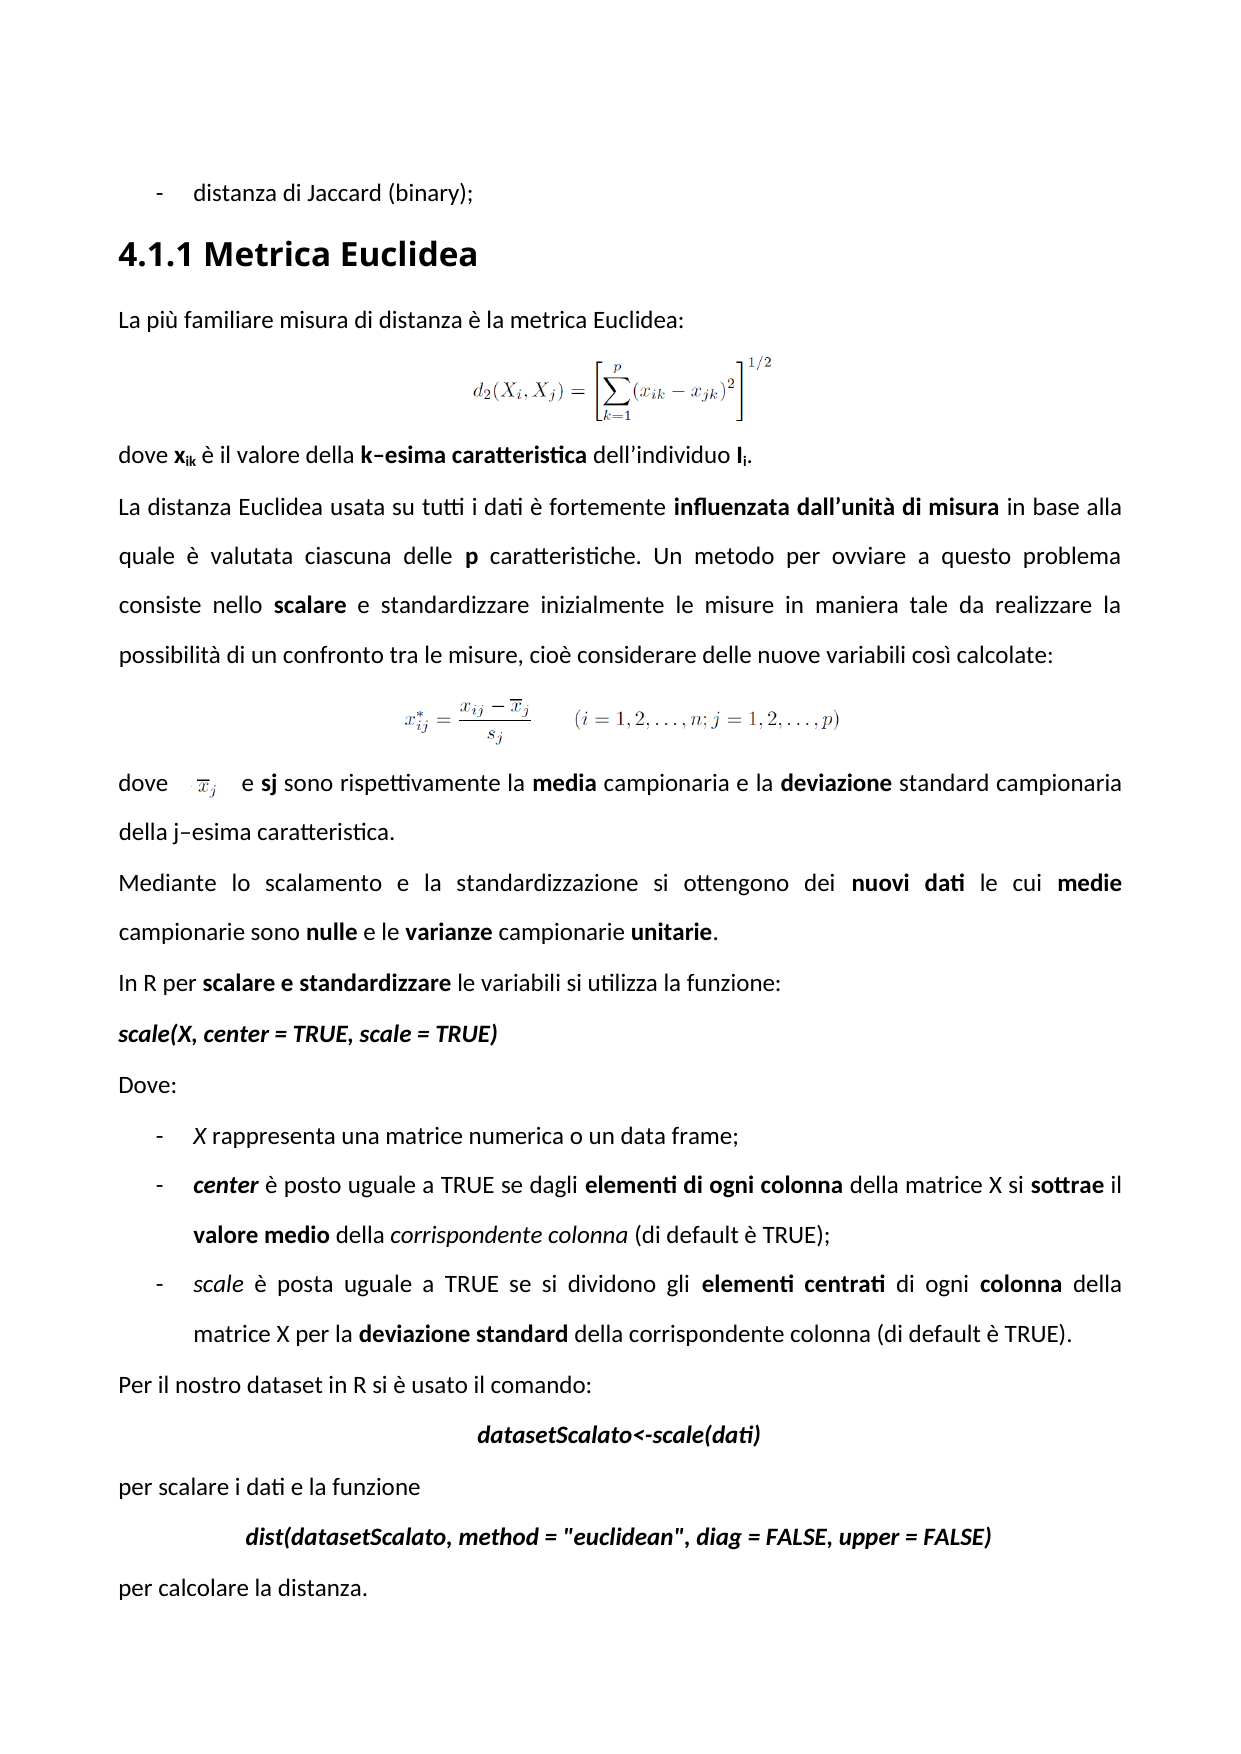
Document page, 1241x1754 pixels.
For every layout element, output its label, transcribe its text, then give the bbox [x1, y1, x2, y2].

picture [191, 768, 223, 799]
text La distanza Euclidea usata su tutti i dati è fortemente influenzata dall’unità di misura in base alla quale è valutata ciascuna delle p caratteristiche. Un metodo per ovviare a questo problema consiste nello scalare e standardizzare inizialmente le misure in maniera tale da realizzare la possibilità di un confronto tra le misure, cioè considerare delle nuove variabili così calcolate: [118, 491, 1122, 669]
picture [394, 689, 846, 749]
text dove xik è il valore della k–esima caratteristica dell’individuo Ii. [118, 440, 1122, 470]
text scale(X, center = TRUE, scale = TRUE) [118, 1018, 1122, 1049]
text datasetScalato<-scale(dati) [118, 1420, 1122, 1450]
text La più familiare misura di distanza è la metrica Euclidea: [118, 304, 1122, 335]
picture [466, 355, 774, 422]
text dove e sj sono rispettivamente la media campionaria e la deviazione standard campionaria della j–esima caratteristica. [118, 767, 1122, 847]
text per scalare i dati e la funzione [118, 1471, 1122, 1501]
list X rappresenta una matrice numerica o un data frame; [156, 1120, 1122, 1151]
list distanza di Jaccard (binary); [156, 177, 1122, 208]
text Dove: [118, 1069, 1122, 1100]
text In R per scalare e standardizzare le variabili si utilizza la funzione: [118, 967, 1122, 998]
text Mediante lo scalamento e la standardizzazione si ottengono dei nuovi dati le cui medie campionarie sono nulle e le varianze campionarie unitarie. [118, 867, 1122, 947]
subtitle 4.1.1 Metrica Euclidea [118, 231, 1122, 276]
list scale è posta uguale a TRUE se si dividono gli elementi centrati di ogni colonna della matrice X per la deviazione standard della corrispondente colonna (di default è TRUE). [156, 1268, 1122, 1348]
text Per il nostro dataset in R si è usato il comando: [118, 1369, 1122, 1399]
text per calcolare la distanza. [118, 1572, 1122, 1603]
list center è posto uguale a TRUE se dagli elementi di ogni colonna della matrice X si sottrae il valore medio della corrispondente colonna (di default è TRUE); [156, 1170, 1122, 1249]
text dist(datasetScalato, method = "euclidean", diag = FALSE, upper = FALSE) [118, 1522, 1122, 1552]
